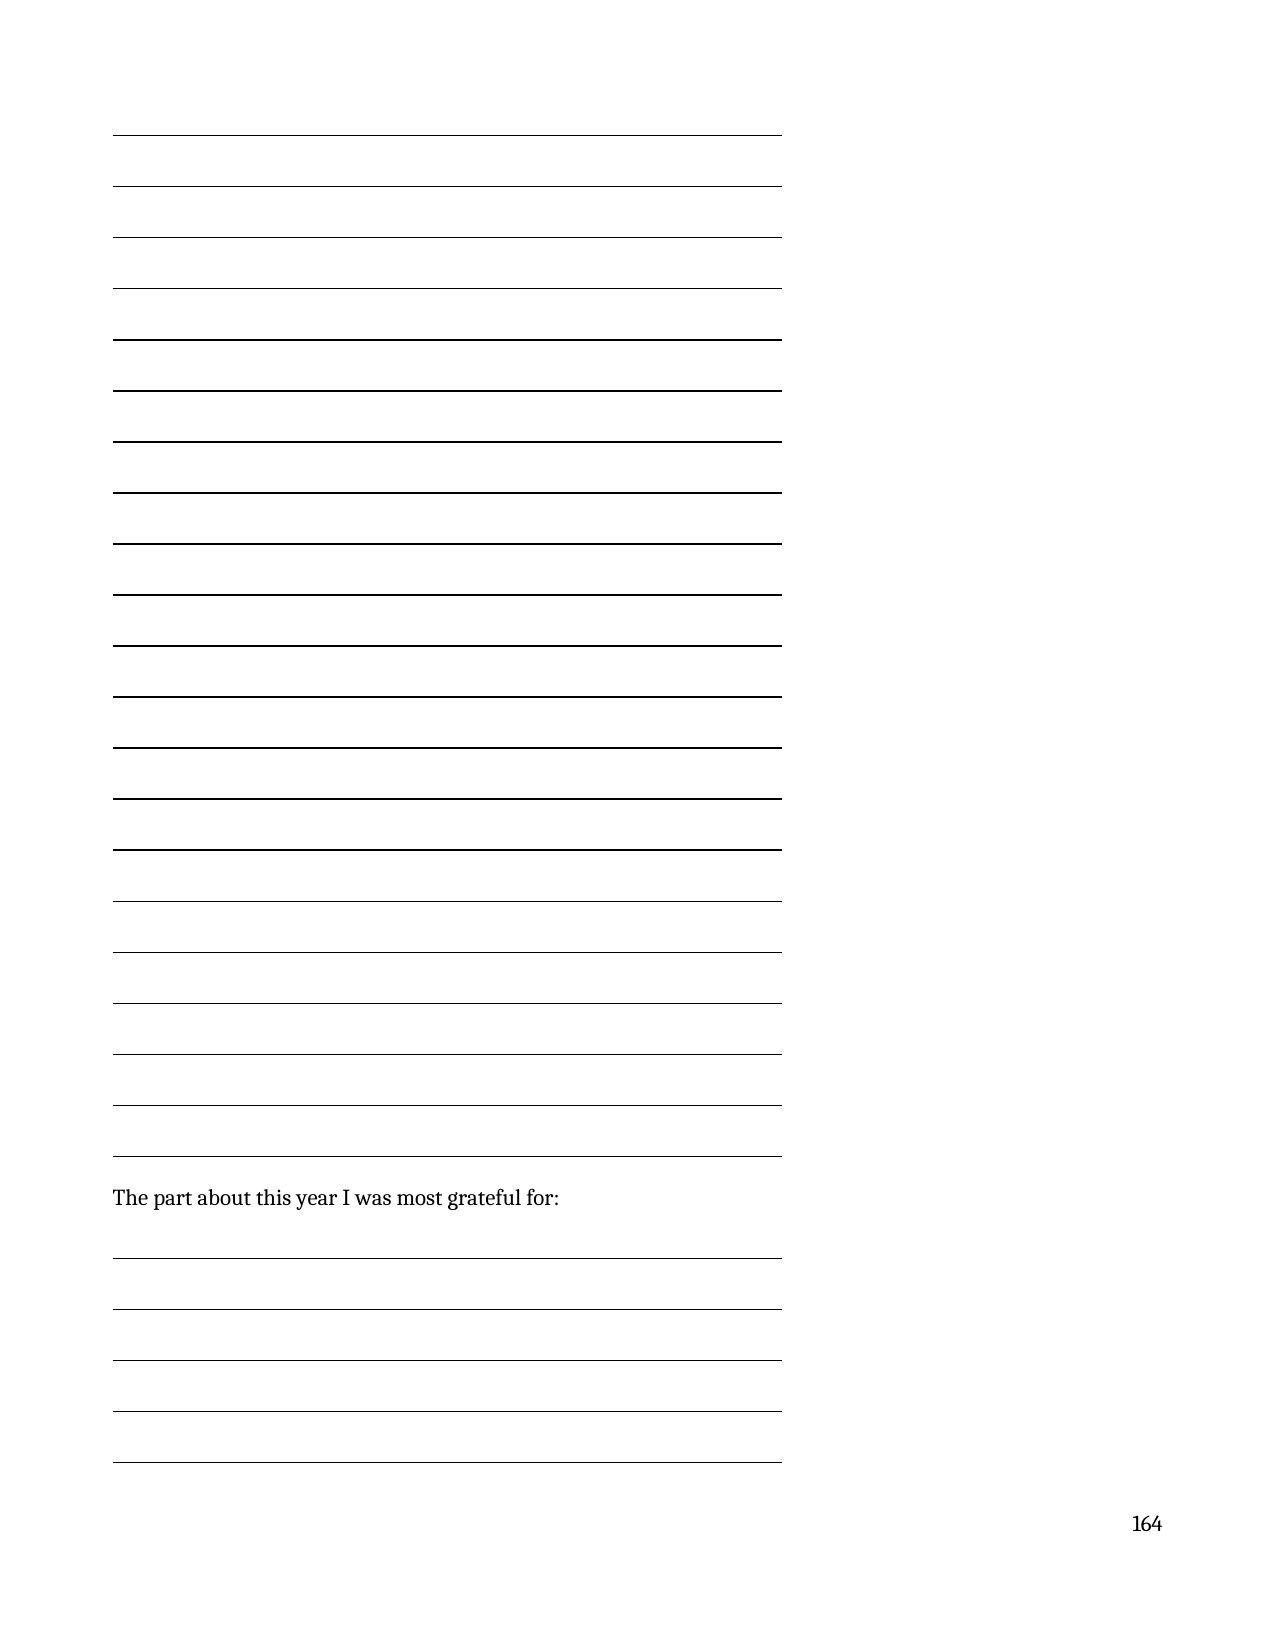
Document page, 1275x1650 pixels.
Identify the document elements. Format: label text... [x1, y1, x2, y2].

text The part about this year I was most grateful for: [112, 1184, 1162, 1211]
